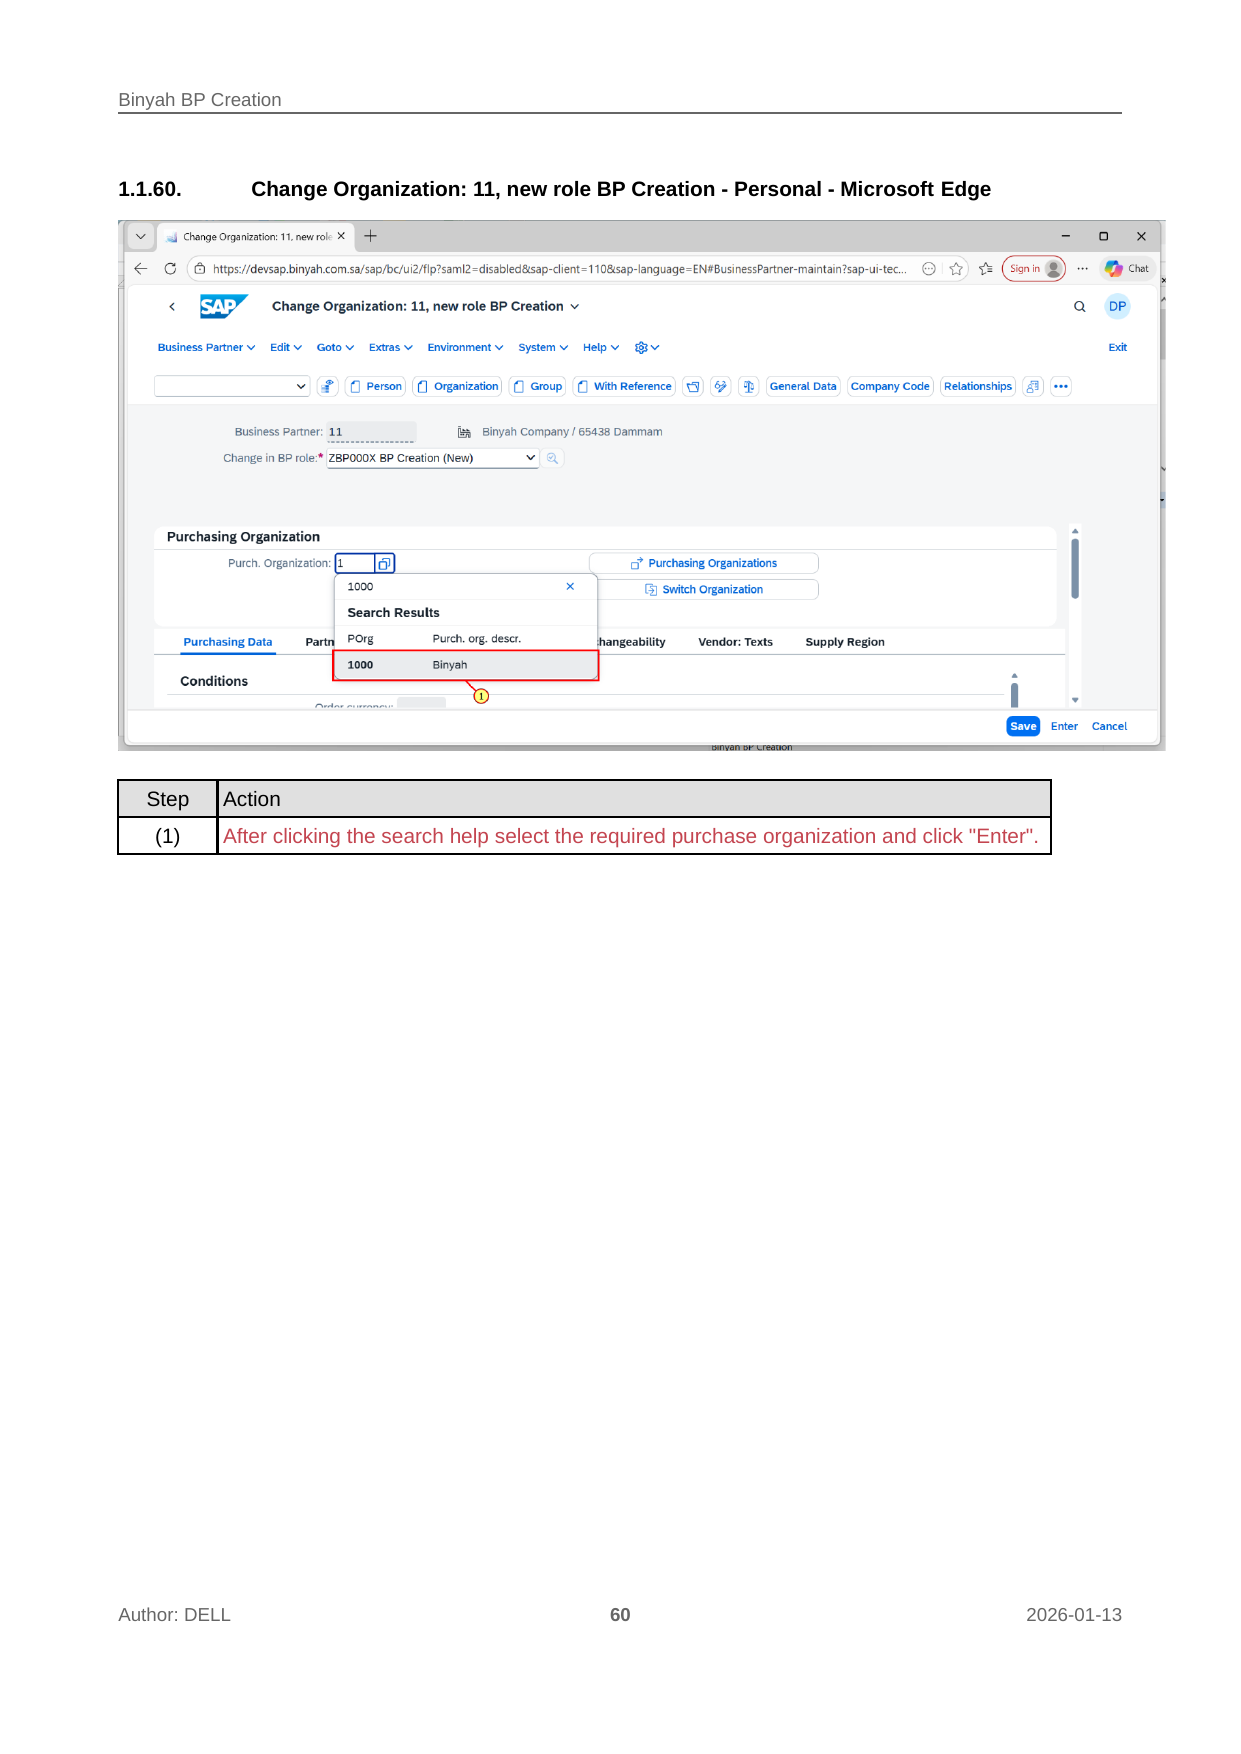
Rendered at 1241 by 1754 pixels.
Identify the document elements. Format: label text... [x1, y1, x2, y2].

table_cell (1) [119, 818, 216, 853]
text Change Organization: 11, new role BP Creation - Personal - Microsoft​ Edge [118, 177, 1122, 201]
picture [118, 220, 1166, 751]
table_header Action [219, 781, 1050, 816]
table_header Step [119, 781, 216, 816]
table_cell After clicking the search help select the required purchase organization and click "Enter". [219, 818, 1050, 853]
